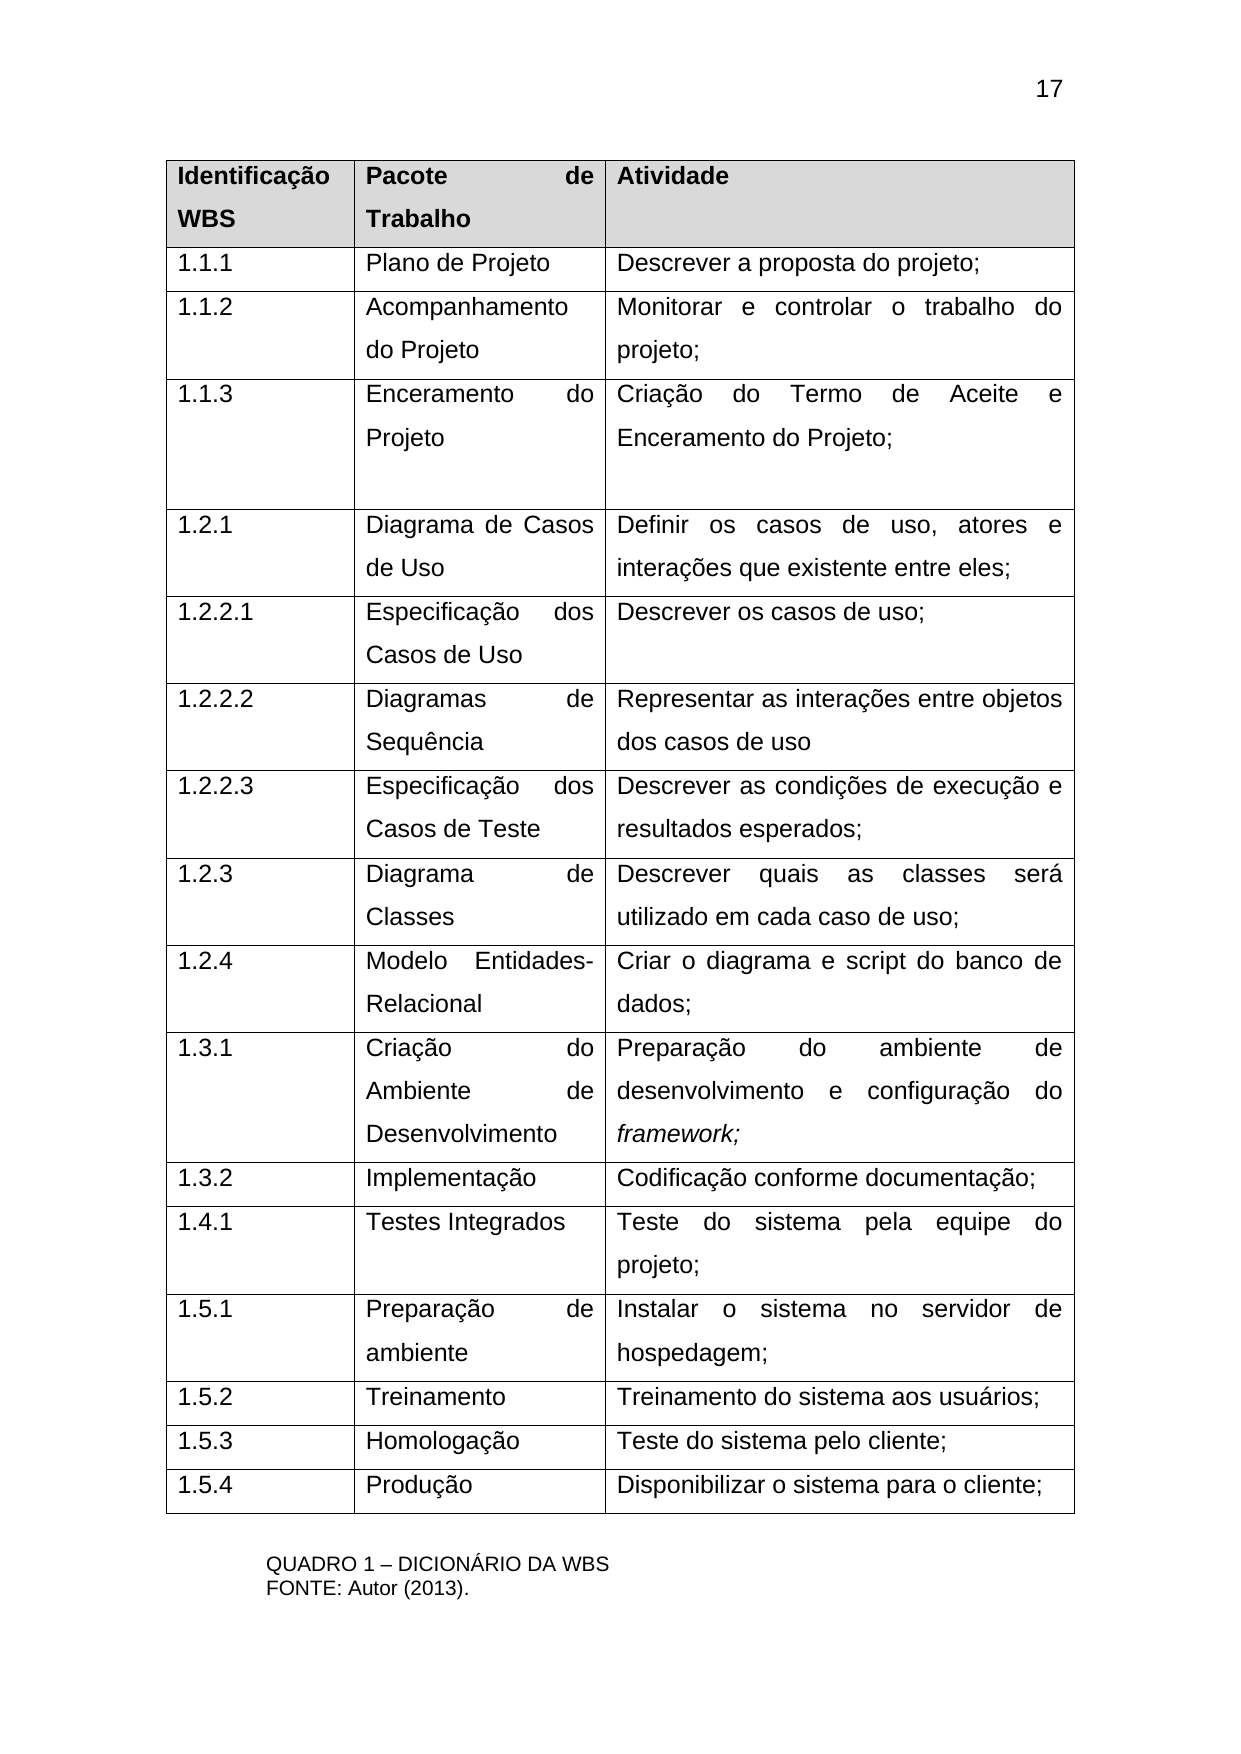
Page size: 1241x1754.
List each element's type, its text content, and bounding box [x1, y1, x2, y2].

table_cell Definir os casos de uso, atores e interações que existente entre eles; [606, 510, 1074, 596]
table_cell Codificação conforme documentação; [606, 1163, 1074, 1206]
table_cell Preparação de ambiente [355, 1295, 605, 1381]
table_cell 1.2.3 [167, 859, 354, 945]
table_cell Enceramento do Projeto [355, 380, 605, 509]
table_cell Implementação [355, 1163, 605, 1206]
table_cell 1.1.1 [167, 248, 354, 291]
table_cell Teste do sistema pelo cliente; [606, 1426, 1074, 1469]
table_header Atividade [606, 161, 1074, 247]
table_cell Instalar o sistema no servidor de hospedagem; [606, 1295, 1074, 1381]
table_header Identificação WBS [167, 161, 354, 247]
table_cell 1.1.3 [167, 380, 354, 509]
table_cell Criação do Termo de Aceite e Enceramento do Projeto; [606, 380, 1074, 509]
table_header Pacote de Trabalho [355, 161, 605, 247]
table_cell Testes Integrados [355, 1207, 605, 1293]
text Quadro – Dicionário da Wbs [177, 1551, 1063, 1575]
table_cell 1.2.1 [167, 510, 354, 596]
table_cell 1.2.2.3 [167, 771, 354, 857]
table_cell Diagrama de Casos de Uso [355, 510, 605, 596]
table_cell Treinamento [355, 1382, 605, 1425]
table_cell 1.2.2.2 [167, 684, 354, 770]
text FONTE: Autor (2013). [177, 1575, 1063, 1599]
table_cell Especificação dos Casos de Uso [355, 597, 605, 683]
table_cell Descrever a proposta do projeto; [606, 248, 1074, 291]
table_cell Produção [355, 1470, 605, 1513]
table_cell Acompanhamento do Projeto [355, 292, 605, 378]
table_cell Teste do sistema pela equipe do projeto; [606, 1207, 1074, 1293]
table_cell Preparação do ambiente de desenvolvimento e configuração do framework; [606, 1033, 1074, 1162]
table_cell Modelo Entidades-Relacional [355, 946, 605, 1032]
table_cell 1.5.1 [167, 1295, 354, 1381]
table_cell Representar as interações entre objetos dos casos de uso [606, 684, 1074, 770]
table_cell Disponibilizar o sistema para o cliente; [606, 1470, 1074, 1513]
table_cell Plano de Projeto [355, 248, 605, 291]
table_cell 1.5.3 [167, 1426, 354, 1469]
table_cell 1.5.2 [167, 1382, 354, 1425]
table_cell 1.1.2 [167, 292, 354, 378]
table_cell 1.3.2 [167, 1163, 354, 1206]
table_cell Monitorar e controlar o trabalho do projeto; [606, 292, 1074, 378]
table_cell Treinamento do sistema aos usuários; [606, 1382, 1074, 1425]
table_cell Criação do Ambiente de Desenvolvimento [355, 1033, 605, 1162]
table_cell 1.3.1 [167, 1033, 354, 1162]
table_cell 1.4.1 [167, 1207, 354, 1293]
table_cell Descrever as condições de execução e resultados esperados; [606, 771, 1074, 857]
table_cell Descrever os casos de uso; [606, 597, 1074, 683]
table_cell Diagramas de Sequência [355, 684, 605, 770]
table_cell Descrever quais as classes será utilizado em cada caso de uso; [606, 859, 1074, 945]
table_cell Criar o diagrama e script do banco de dados; [606, 946, 1074, 1032]
table_cell Homologação [355, 1426, 605, 1469]
table_cell 1.5.4 [167, 1470, 354, 1513]
table_cell Diagrama de Classes [355, 859, 605, 945]
table_cell 1.2.2.1 [167, 597, 354, 683]
table_cell Especificação dos Casos de Teste [355, 771, 605, 857]
table_cell 1.2.4 [167, 946, 354, 1032]
